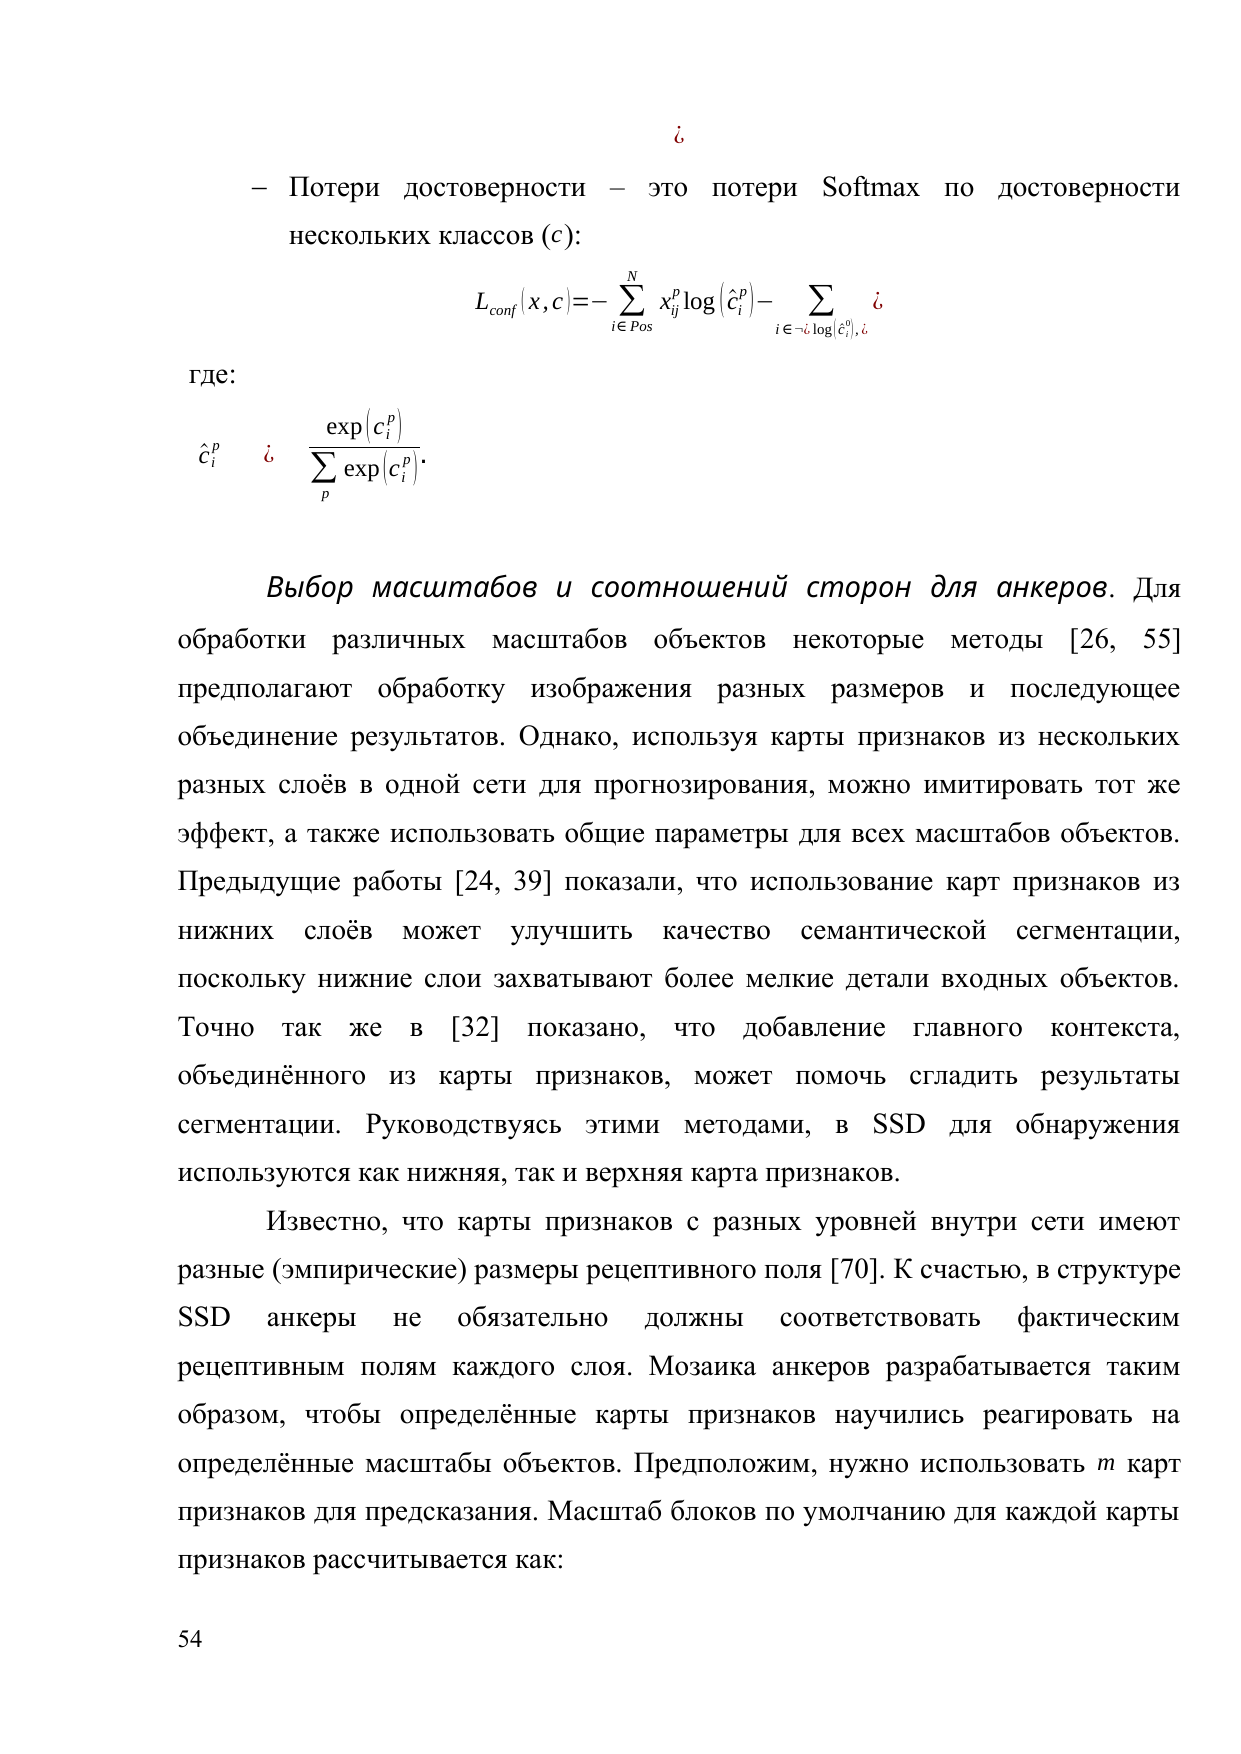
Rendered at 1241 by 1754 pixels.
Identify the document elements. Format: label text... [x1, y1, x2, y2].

table_cell где: [177, 358, 1181, 406]
table_cell [242, 406, 296, 518]
text Выбор масштабов и соотношений сторон для анкеров. Для обработки различных масштабов объектов некоторые методы [26, 55] предполагают обработку изображения разных размеров и последующее объединение результатов. Однако, используя карты признаков из нескольких разных слоёв в одной сети для прогнозирования, можно имитировать тот же эффект, а также использовать общие параметры для всех масштабов объектов. Предыдущие работы [24, 39] показали, что использование карт признаков из нижних слоёв может улучшить качество семантической сегментации, поскольку нижние слои захватывают более мелкие детали входных объектов. Точно так же в [32] показано, что добавление главного контекста, объединённого из карты признаков, может помочь сгладить результаты сегментации. Руководствуясь этими методами, в SSD для обнаружения используются как нижняя, так и верхняя карта признаков. [177, 567, 1181, 1188]
list Потери достоверности – это потери Softmax по достоверности нескольких классов (): [251, 167, 1181, 251]
table_header [177, 267, 1181, 357]
table_cell [177, 406, 242, 518]
table_cell . [296, 406, 1181, 518]
text Известно, что карты признаков с разных уровней внутри сети имеют разные (эмпирические) размеры рецептивного поля [70]. К счастью, в структуре SSD анкеры не обязательно должны соответствовать фактическим рецептивным полям каждого слоя. Мозаика анкеров разрабатывается таким образом, чтобы определённые карты признаков научились реагировать на определённые масштабы объектов. Предположим, нужно использовать карт признаков для предсказания. Масштаб блоков по умолчанию для каждой карты признаков рассчитывается как: [177, 1204, 1181, 1575]
